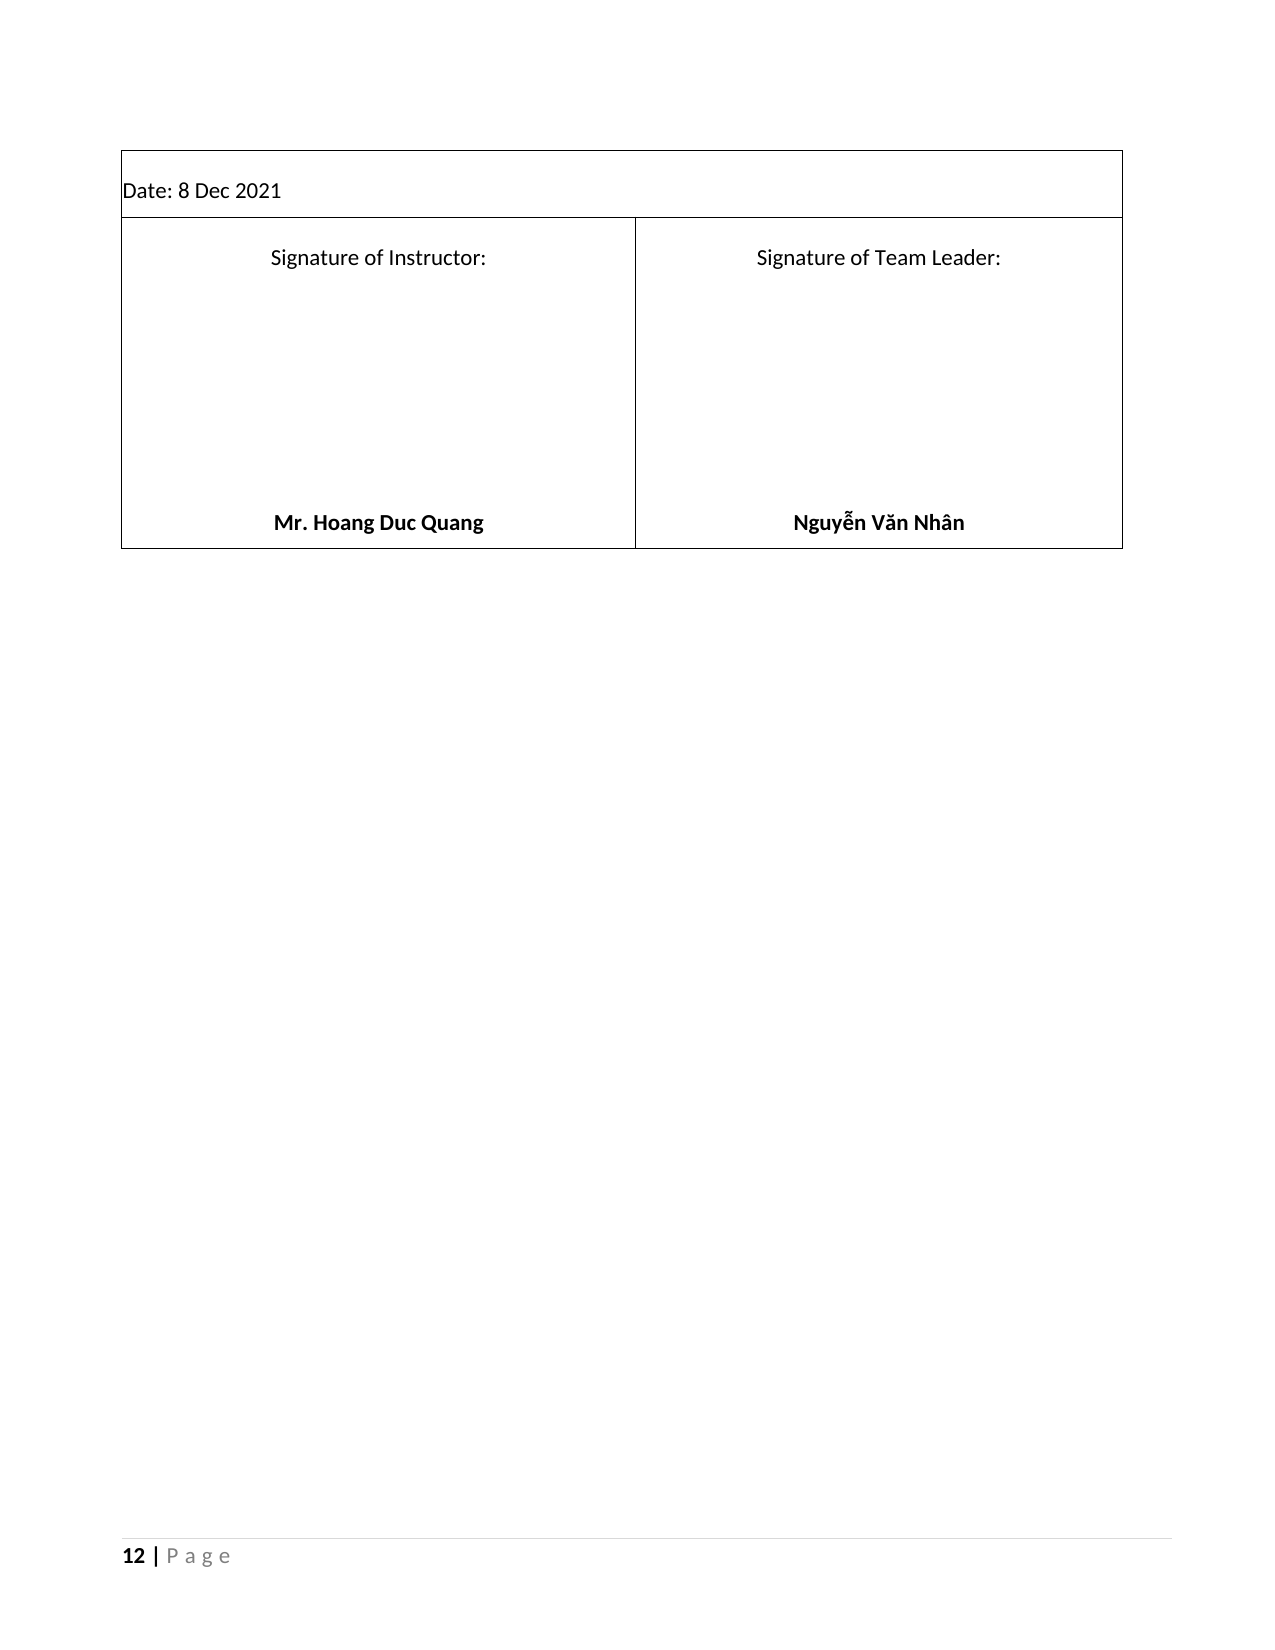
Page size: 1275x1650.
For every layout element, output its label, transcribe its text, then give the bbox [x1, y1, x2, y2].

table_cell Signature of Team Leader: Nguyễn Văn Nhân [636, 218, 1122, 548]
table_cell Signature of Instructor: Mr. Hoang Duc Quang [122, 218, 635, 548]
table_header Date: 8 Dec 2021 [122, 151, 1122, 217]
